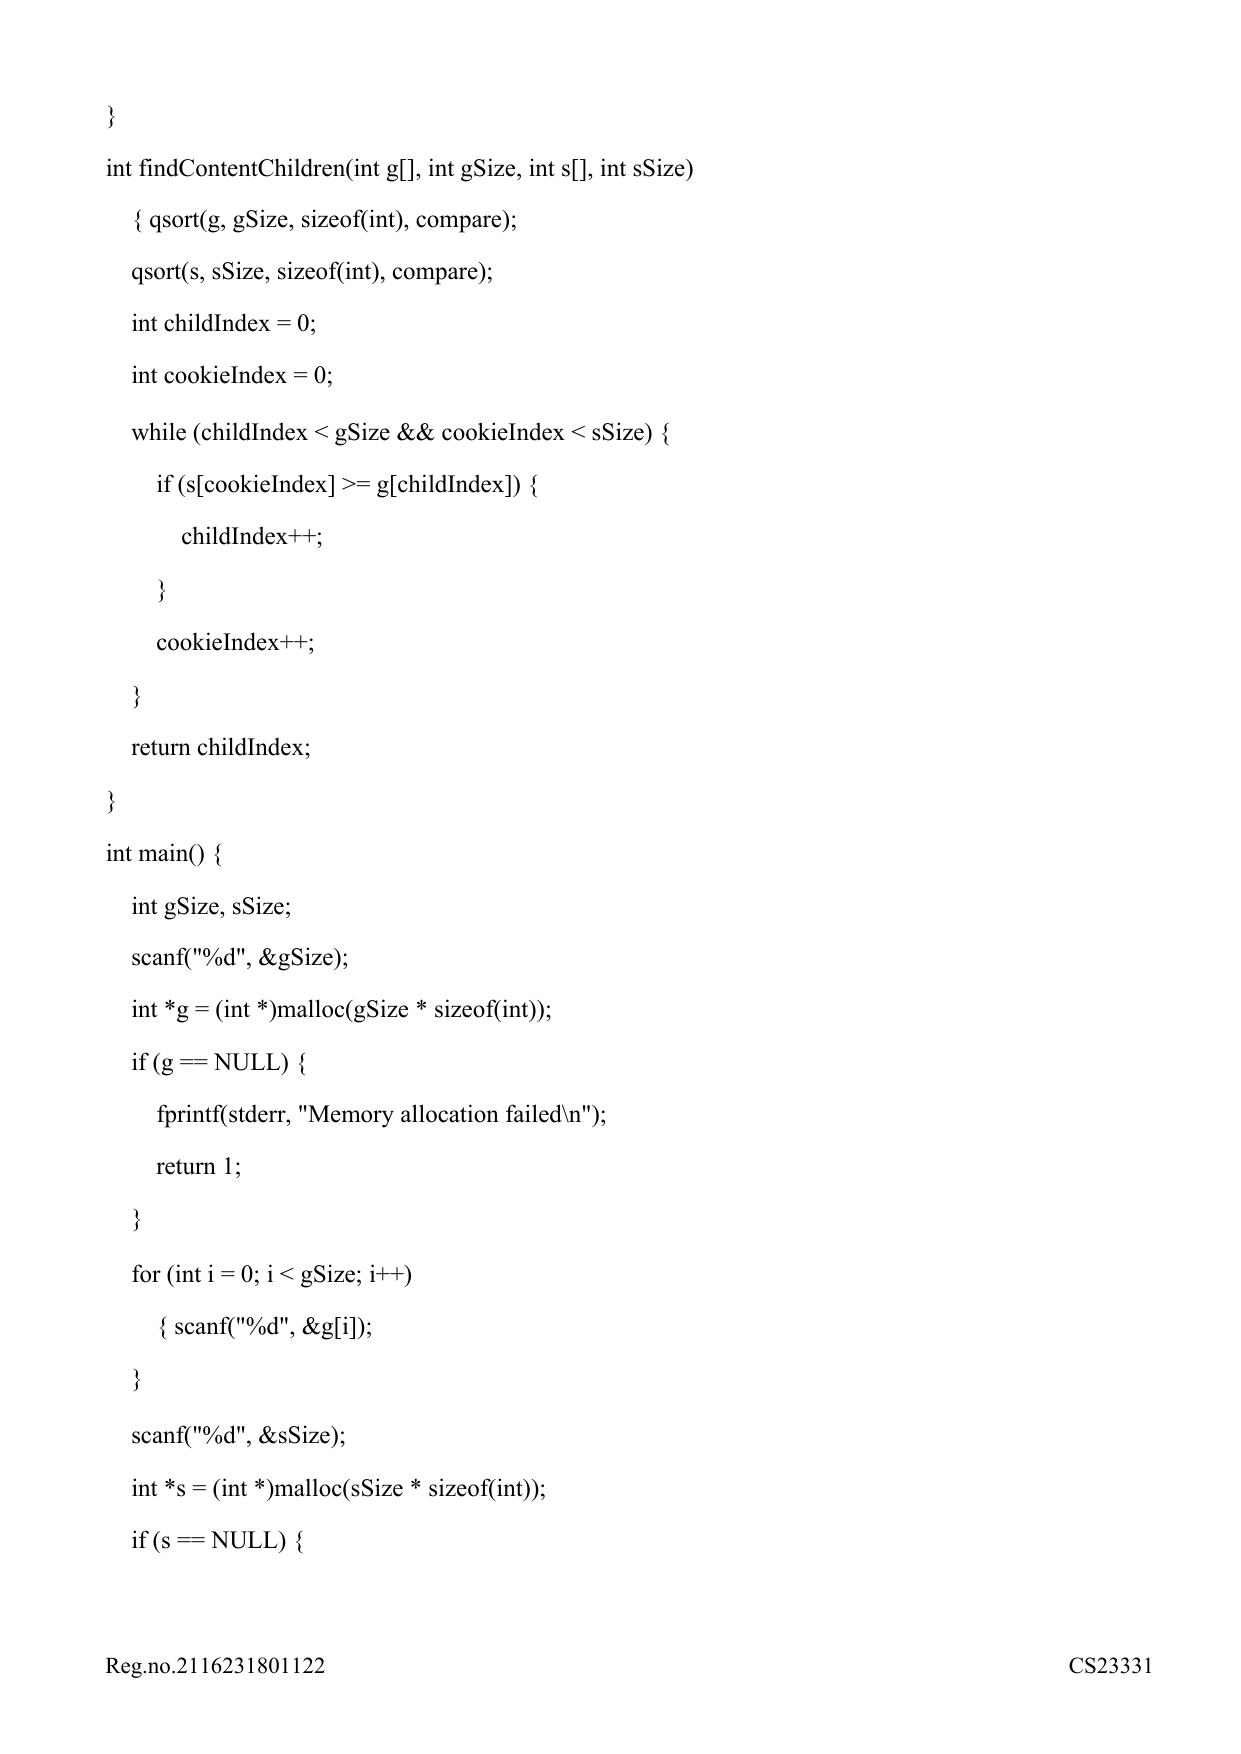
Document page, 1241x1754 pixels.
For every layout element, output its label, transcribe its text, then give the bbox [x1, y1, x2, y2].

text scanf("%d", &sSize); [131, 1421, 1155, 1449]
text int gSize, sSize; scanf("%d", &gSize); [131, 892, 349, 971]
text int main() { [106, 839, 1155, 867]
text int findContentChildren(int g[], int gSize, int s[], int sSize) { qsort(g, gSize, sizeof(int), compare); [106, 154, 723, 233]
text } [156, 575, 1155, 602]
text childIndex++; [181, 522, 1155, 549]
text for (int i = 0; i < gSize; i++) { scanf("%d", &g[i]); [131, 1260, 476, 1340]
text } [131, 681, 1155, 708]
text fprintf(stderr, "Memory allocation failed\n"); return 1; [156, 1100, 647, 1179]
text qsort(s, sSize, sizeof(int), compare); int childIndex = 0; [131, 257, 510, 337]
text int *g = (int *)malloc(gSize * sizeof(int)); if (g == NULL) { [131, 996, 555, 1075]
text return childIndex; [131, 733, 1155, 761]
text } [106, 786, 1155, 814]
text } [131, 1364, 1155, 1392]
text int cookieIndex = 0; [131, 361, 1155, 389]
text cookieIndex++; [156, 628, 1155, 655]
text while (childIndex < gSize && cookieIndex < sSize) { if (s[cookieIndex] >= g[childIndex]) { [131, 418, 673, 497]
text } [131, 1204, 1155, 1232]
text int *s = (int *)malloc(sSize * sizeof(int)); if (s == NULL) { [131, 1474, 555, 1553]
text } [106, 101, 1155, 128]
